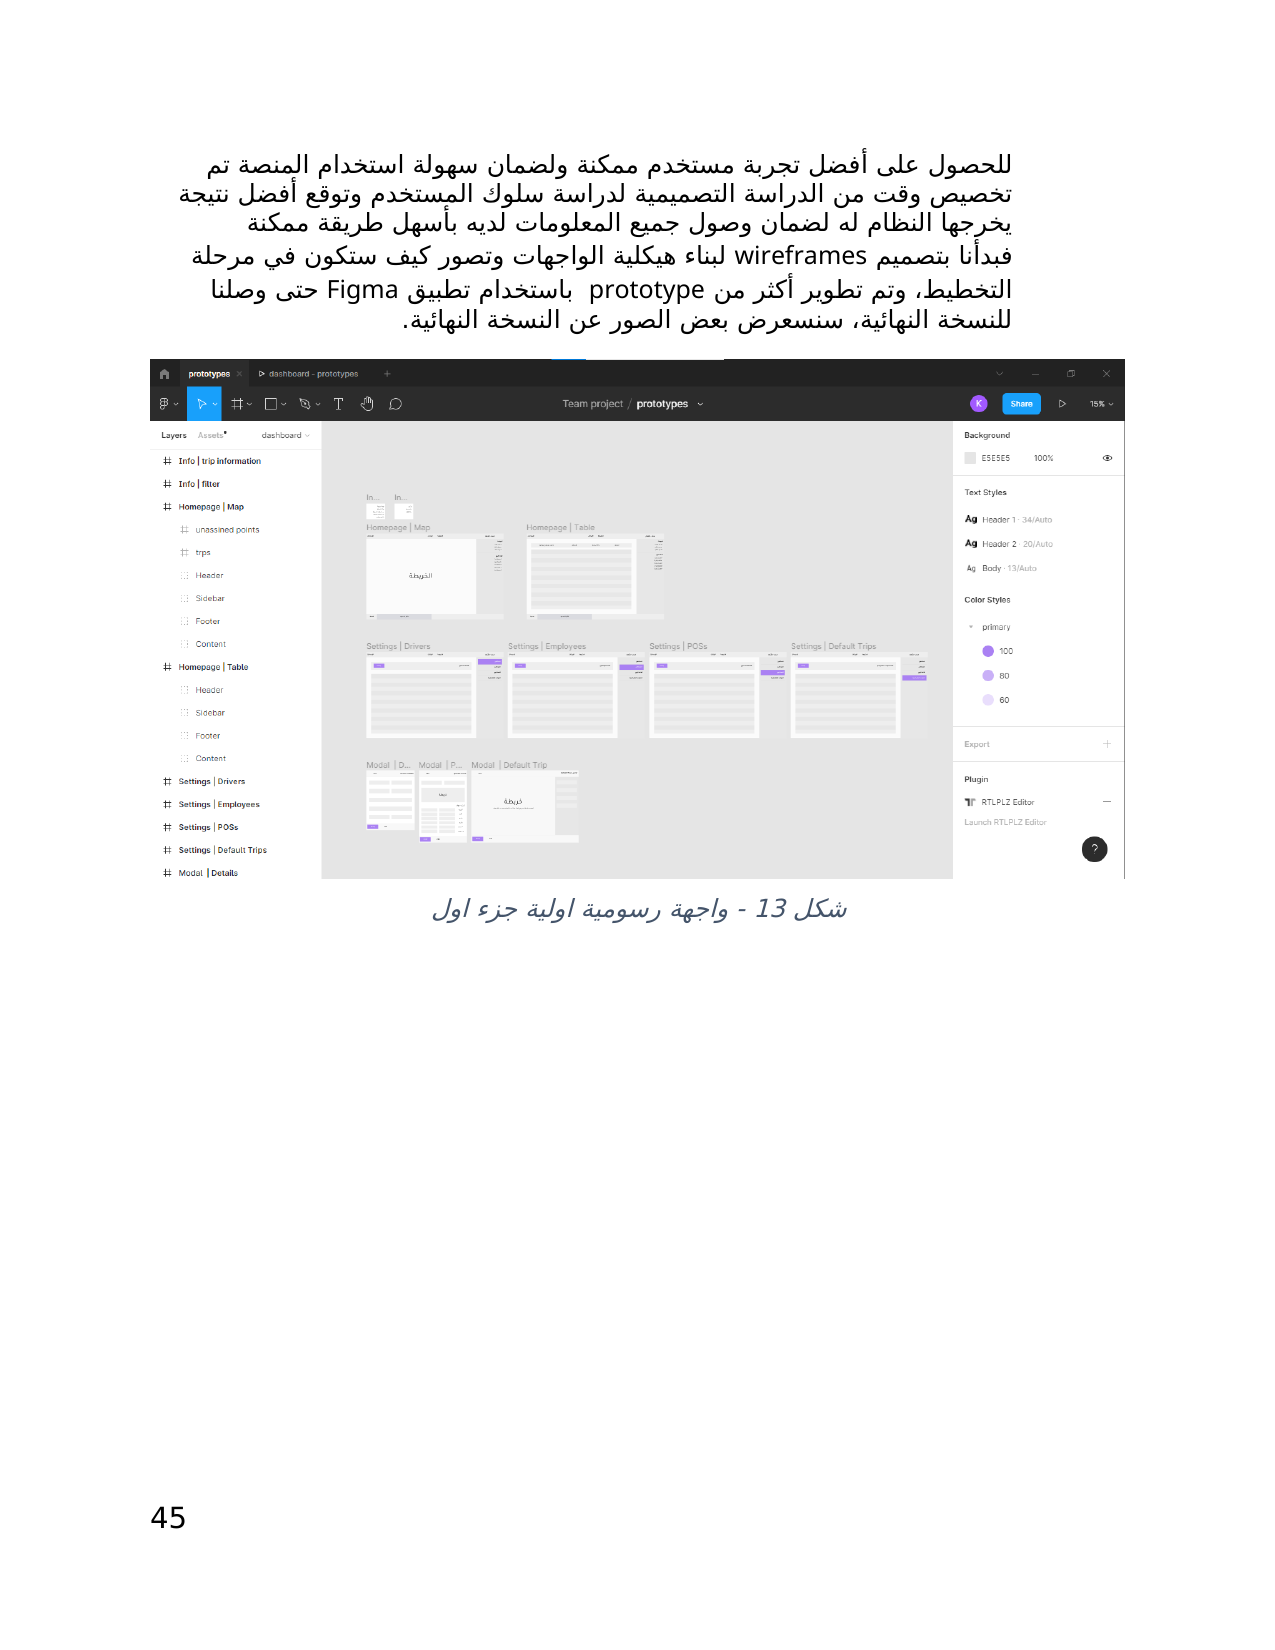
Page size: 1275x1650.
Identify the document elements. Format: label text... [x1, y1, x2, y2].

text للحصول على أفضل تجربة مستخدم ممكنة ولضمان سهولة استخدام المنصة تم تخصيص وقت من الدراسة التصميمية لدراسة سلوك المستخدم وتوقع أفضل نتيجة يخرجها النظام له لضمان وصول جميع المعلومات لديه بأسهل طريقة ممكنة [150, 150, 1012, 237]
picture [150, 359, 1125, 879]
text فبدأنا بتصميم wireframes لبناء هيكلية الواجهات وتصور كيف ستكون في مرحلة التخطيط، وتم تطوير أكثر من prototype باستخدام تطبيق Figma حتى وصلنا للنسخة النهائية، سنسعرض بعض الصور عن النسخة النهائية. [150, 237, 1012, 335]
